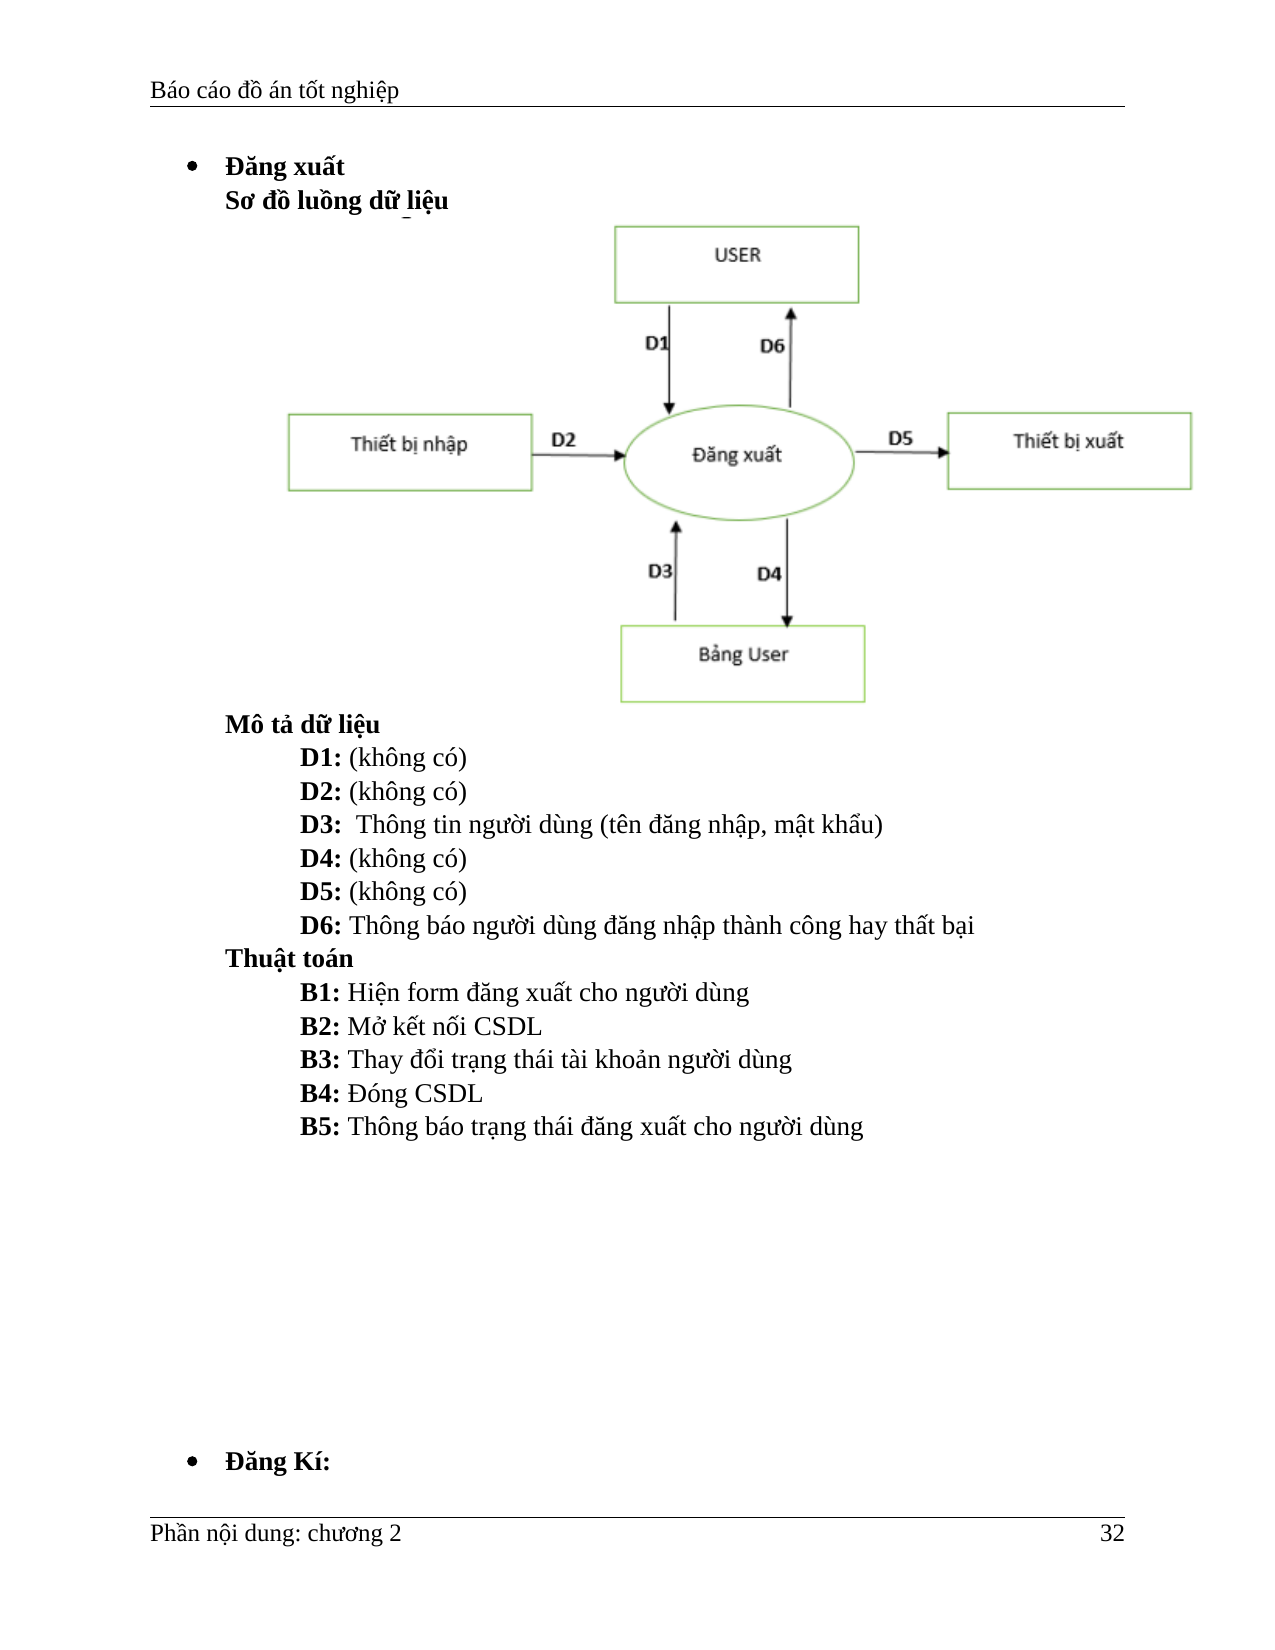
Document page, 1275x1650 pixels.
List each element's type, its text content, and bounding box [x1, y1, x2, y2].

list Mô tả dữ liệu [225, 708, 1125, 739]
list D5: (không có) [300, 875, 1125, 907]
list B5: Thông báo trạng thái đăng xuất cho người dùng [300, 1110, 1125, 1141]
list Đăng Kí: [187, 1445, 1125, 1477]
picture [225, 217, 1200, 706]
list Đăng xuất [187, 150, 1125, 181]
list Thuật toán [225, 942, 1125, 974]
list B2: Mở kết nối CSDL [300, 1009, 1125, 1041]
list Sơ đồ luồng dữ liệu [150, 184, 1125, 215]
list B3: Thay đổi trạng thái tài khoản người dùng [300, 1043, 1125, 1074]
list B1: Hiện form đăng xuất cho người dùng [300, 976, 1125, 1007]
list D4: (không có) [300, 842, 1125, 873]
list D6: Thông báo người dùng đăng nhập thành công hay thất bại [300, 909, 1125, 940]
list D3: Thông tin người dùng (tên đăng nhập, mật khẩu) [300, 808, 1125, 839]
list B4: Đóng CSDL [300, 1077, 1125, 1108]
list D2: (không có) [300, 775, 1125, 806]
list D1: (không có) [300, 741, 1125, 772]
